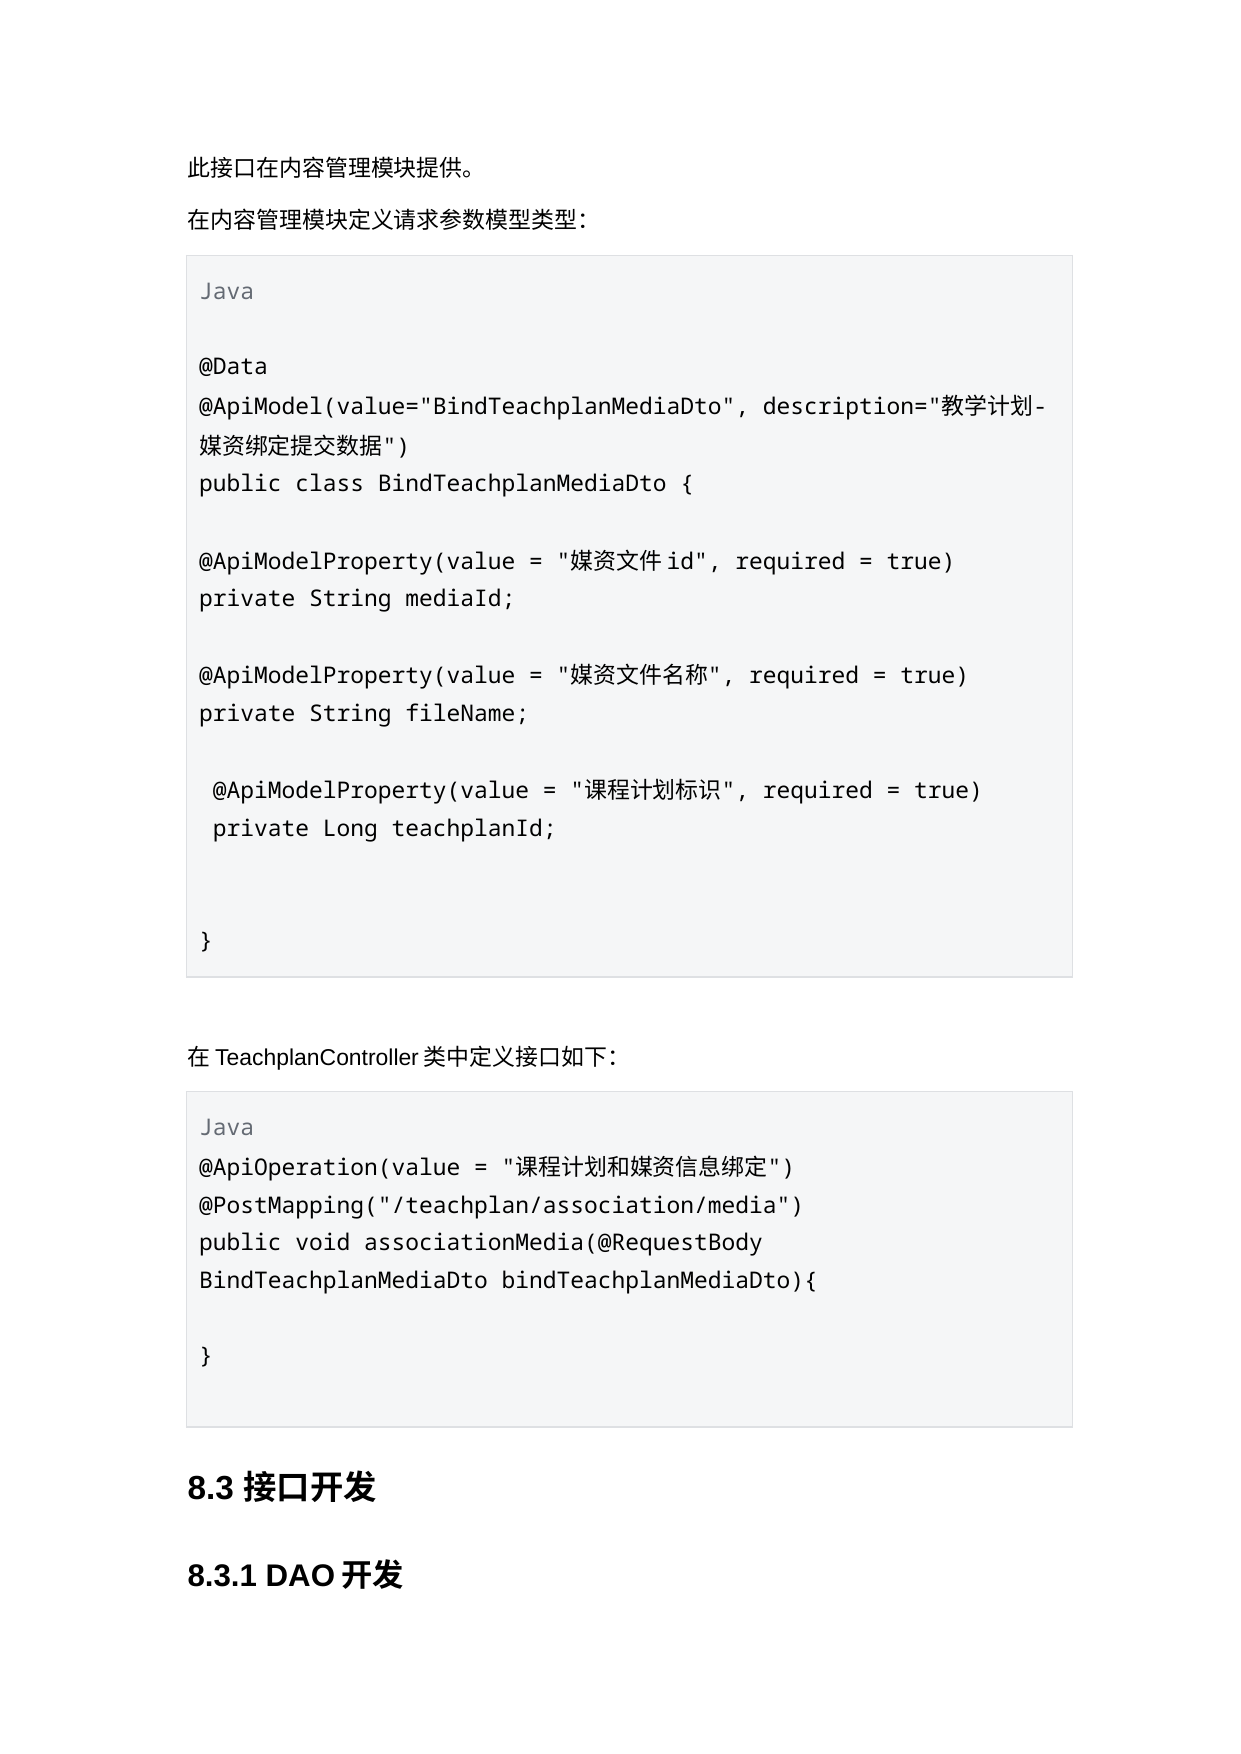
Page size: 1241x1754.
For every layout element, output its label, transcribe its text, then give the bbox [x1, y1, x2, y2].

text 8.3 接口开发 [187, 1461, 1053, 1509]
table_header Java @ApiOperation(value = "课程计划和媒资信息绑定") @PostMapping("/teachplan/association/media") public void associationMedia(@RequestBody BindTeachplanMediaDto bindTeachplanMediaDto){ } [187, 1092, 1072, 1426]
table_header Java @Data @ApiModel(value="BindTeachplanMediaDto", description="教学计划-媒资绑定提交数据") public class BindTeachplanMediaDto { @ApiModelProperty(value = "媒资文件id", required = true) private String mediaId; @ApiModelProperty(value = "媒资文件名称", required = true) private String fileName; @ApiModelProperty(value = "课程计划标识", required = true) private Long teachplanId; } [187, 256, 1072, 976]
text 此接口在内容管理模块提供。 [187, 150, 1053, 183]
text 8.3.1 DAO开发 [187, 1550, 1053, 1595]
text 在内容管理模块定义请求参数模型类型： [187, 202, 1053, 236]
text 在TeachplanController类中定义接口如下： [187, 1038, 1053, 1072]
